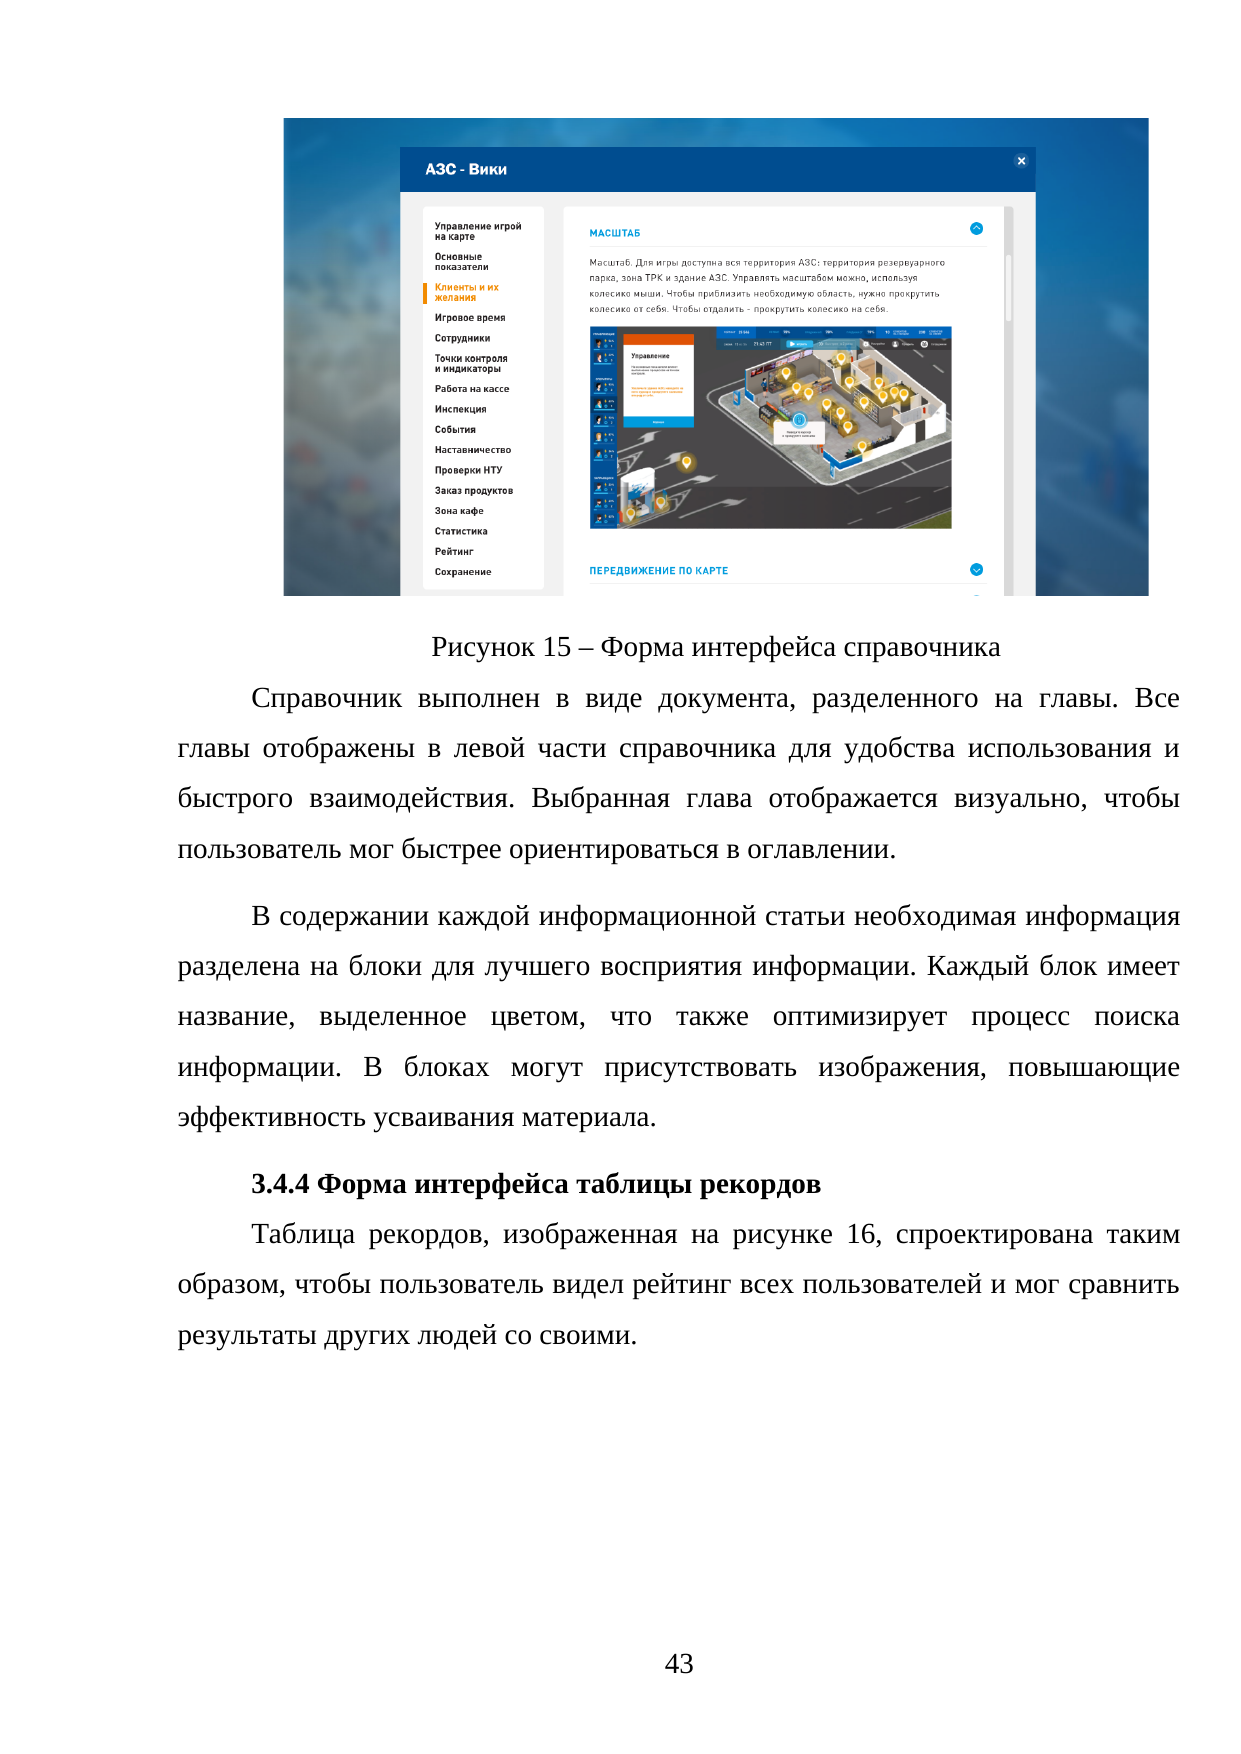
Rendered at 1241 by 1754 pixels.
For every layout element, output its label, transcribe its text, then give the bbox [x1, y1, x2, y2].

text Справочник выполнен в виде документа, разделенного на главы. Все главы отображены в левой части справочника для удобства использования и быстрого взаимодействия. Выбранная глава отображается визуально, чтобы пользователь мог быстрее ориентироваться в оглавлении. [177, 680, 1181, 864]
text Форма интерфейса таблицы рекордов [177, 1166, 1181, 1199]
text В содержании каждой информационной статьи необходимая информация разделена на блоки для лучшего восприятия информации. Каждый блок имеет название, выделенное цветом, что также оптимизирует процесс поиска информации. В блоках могут присутствовать изображения, повышающие эффективность усваивания материала. [177, 898, 1181, 1132]
text Таблица рекордов, изображенная на рисунке 16, спроектирована таким образом, чтобы пользователь видел рейтинг всех пользователей и мог сравнить результаты других людей со своими. [177, 1216, 1181, 1350]
text Рисунок 15 – Форма интерфейса справочника [177, 629, 1181, 663]
picture [283, 118, 1149, 596]
